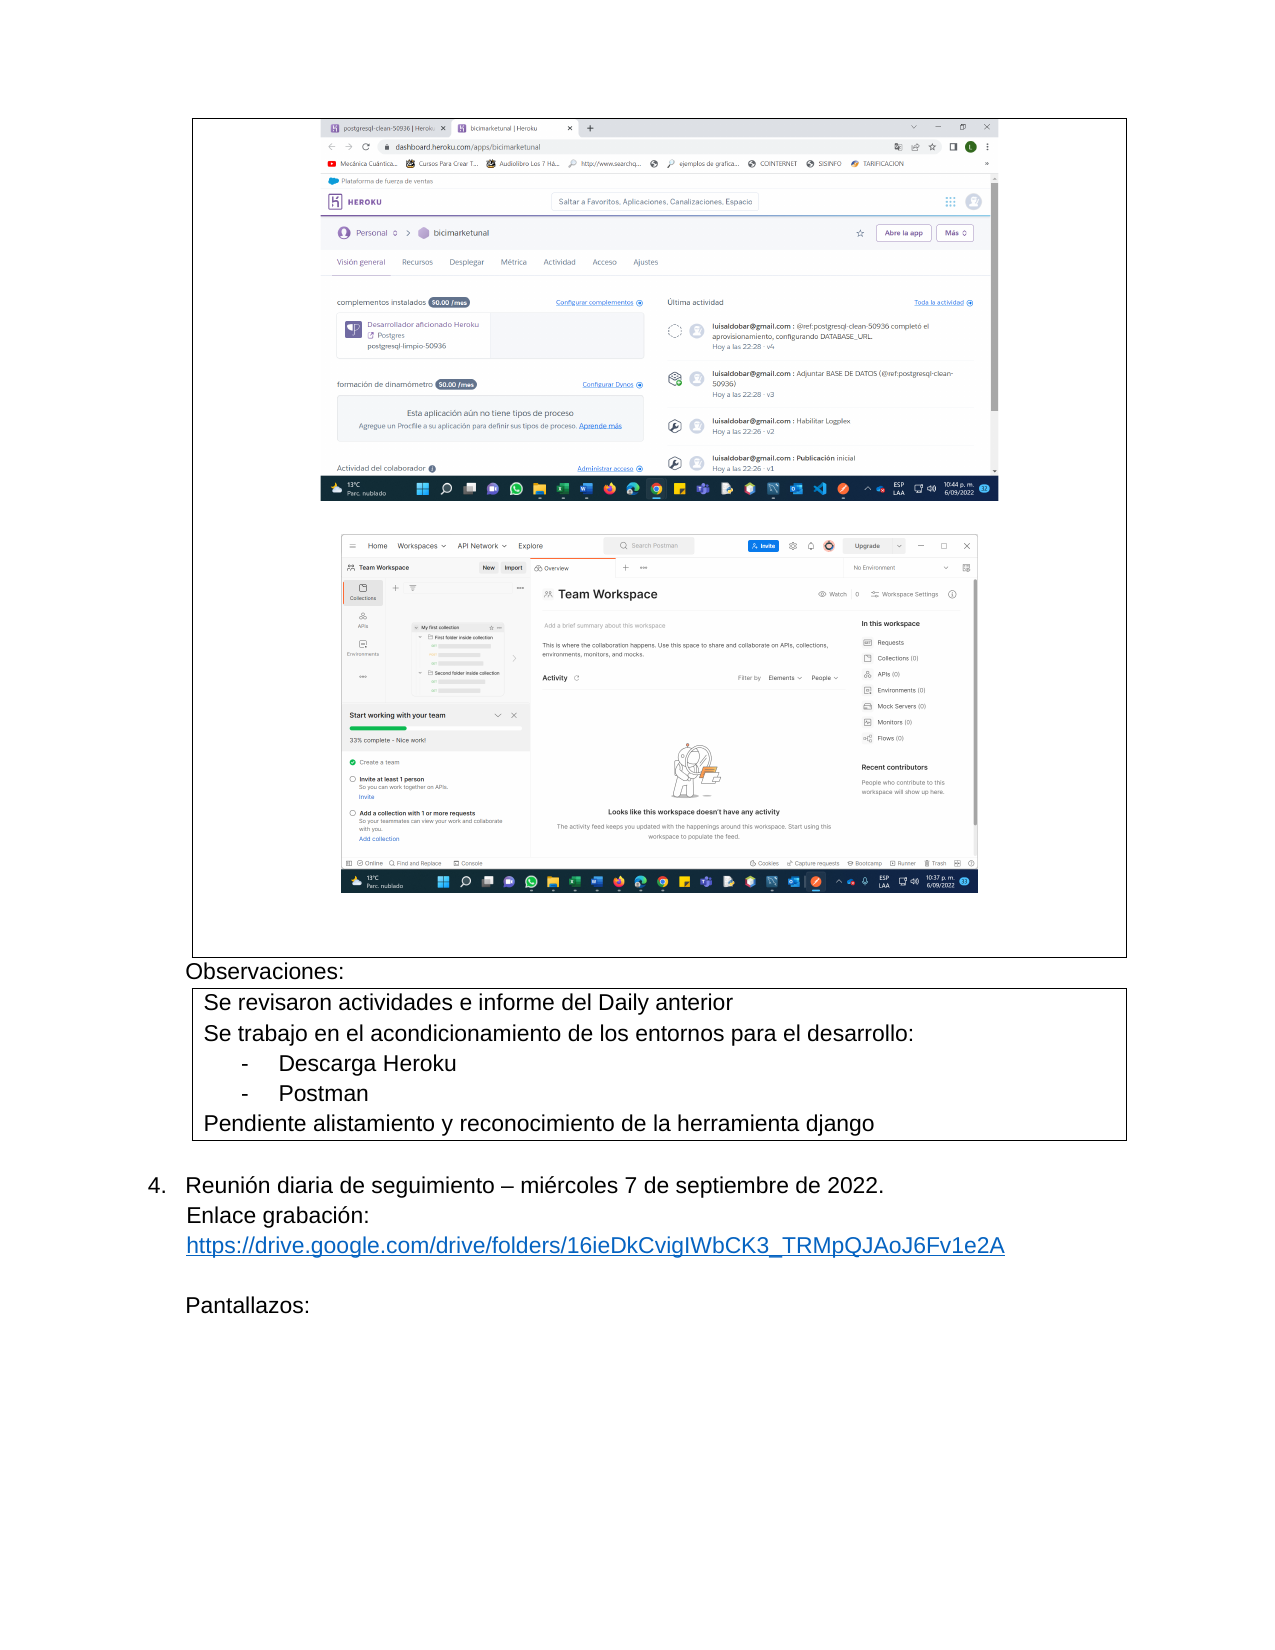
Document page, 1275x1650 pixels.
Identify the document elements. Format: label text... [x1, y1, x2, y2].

table_header Se revisaron actividades e informe del Daily anterior Se trabajo en el acondicionamiento de los entornos para el desarrollo: Descarga Heroku Postman Pendiente alistamiento y reconocimiento de la herramienta django [193, 989, 1126, 1140]
table_header [193, 119, 1126, 957]
list Reunión diaria de seguimiento – miércoles 7 de septiembre de 2022. [148, 1172, 1127, 1198]
list Pantallazos: [185, 1292, 1127, 1319]
picture [320, 119, 999, 501]
picture [341, 534, 978, 893]
text https://drive.google.com/drive/folders/16ieDkCvigIWbCK3_TRMpQJAoJ6Fv1e2A [148, 1232, 1127, 1258]
list Observaciones: [185, 958, 1127, 984]
text Enlace grabación: [148, 1202, 1127, 1228]
